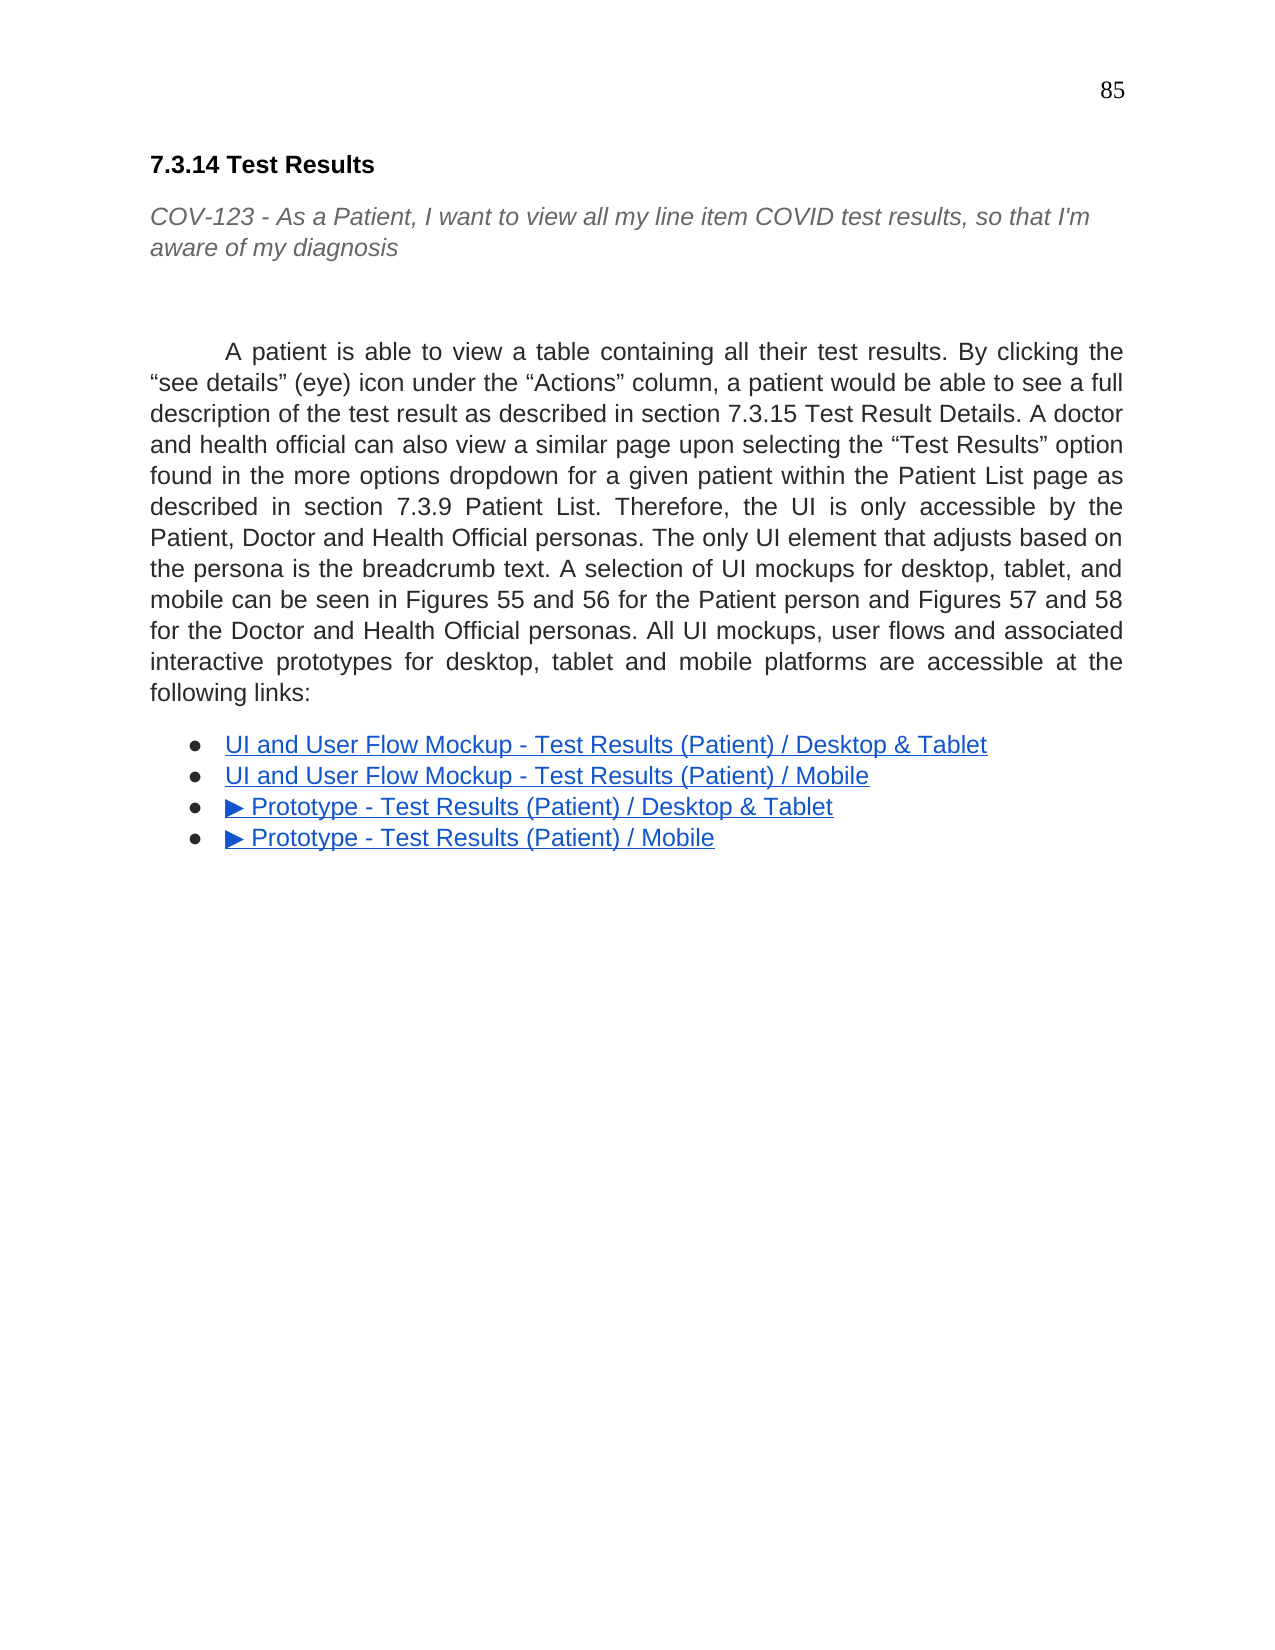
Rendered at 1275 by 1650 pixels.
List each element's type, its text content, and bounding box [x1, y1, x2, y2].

text A patient is able to view a table containing all their test results. By clicking the “see details” (eye) icon under the “Actions” column, a patient would be able to see a full description of the test result as described in section 7.3.15 Test Result Details. A doctor and health official can also view a similar page upon selecting the “Test Results” option found in the more options dropdown for a given patient within the Patient List page as described in section 7.3.9 Patient List. Therefore, the UI is only accessible by the Patient, Doctor and Health Official personas. The only UI element that adjusts based on the persona is the breadcrumb text. A selection of UI mockups for desktop, tablet, and mobile can be seen in Figures 55 and 56 for the Patient person and Figures 57 and 58 for the Doctor and Health Official personas. All UI mockups, user flows and associated interactive prototypes for desktop, tablet and mobile platforms are accessible at the following links: [150, 337, 1125, 707]
list UI and User Flow Mockup - Test Results (Patient) / Desktop & Tablet [187, 730, 1125, 759]
subtitle COV-123 - As a Patient, I want to view all my line item COVID test results, so that I'm aware of my diagnosis [150, 202, 1125, 262]
list ▶ Prototype - Test Results (Patient) / Desktop & Tablet [187, 792, 1125, 821]
list ▶ Prototype - Test Results (Patient) / Mobile [187, 823, 1125, 852]
list UI and User Flow Mockup - Test Results (Patient) / Mobile [187, 761, 1125, 790]
subtitle 7.3.14 Test Results [150, 150, 1125, 179]
